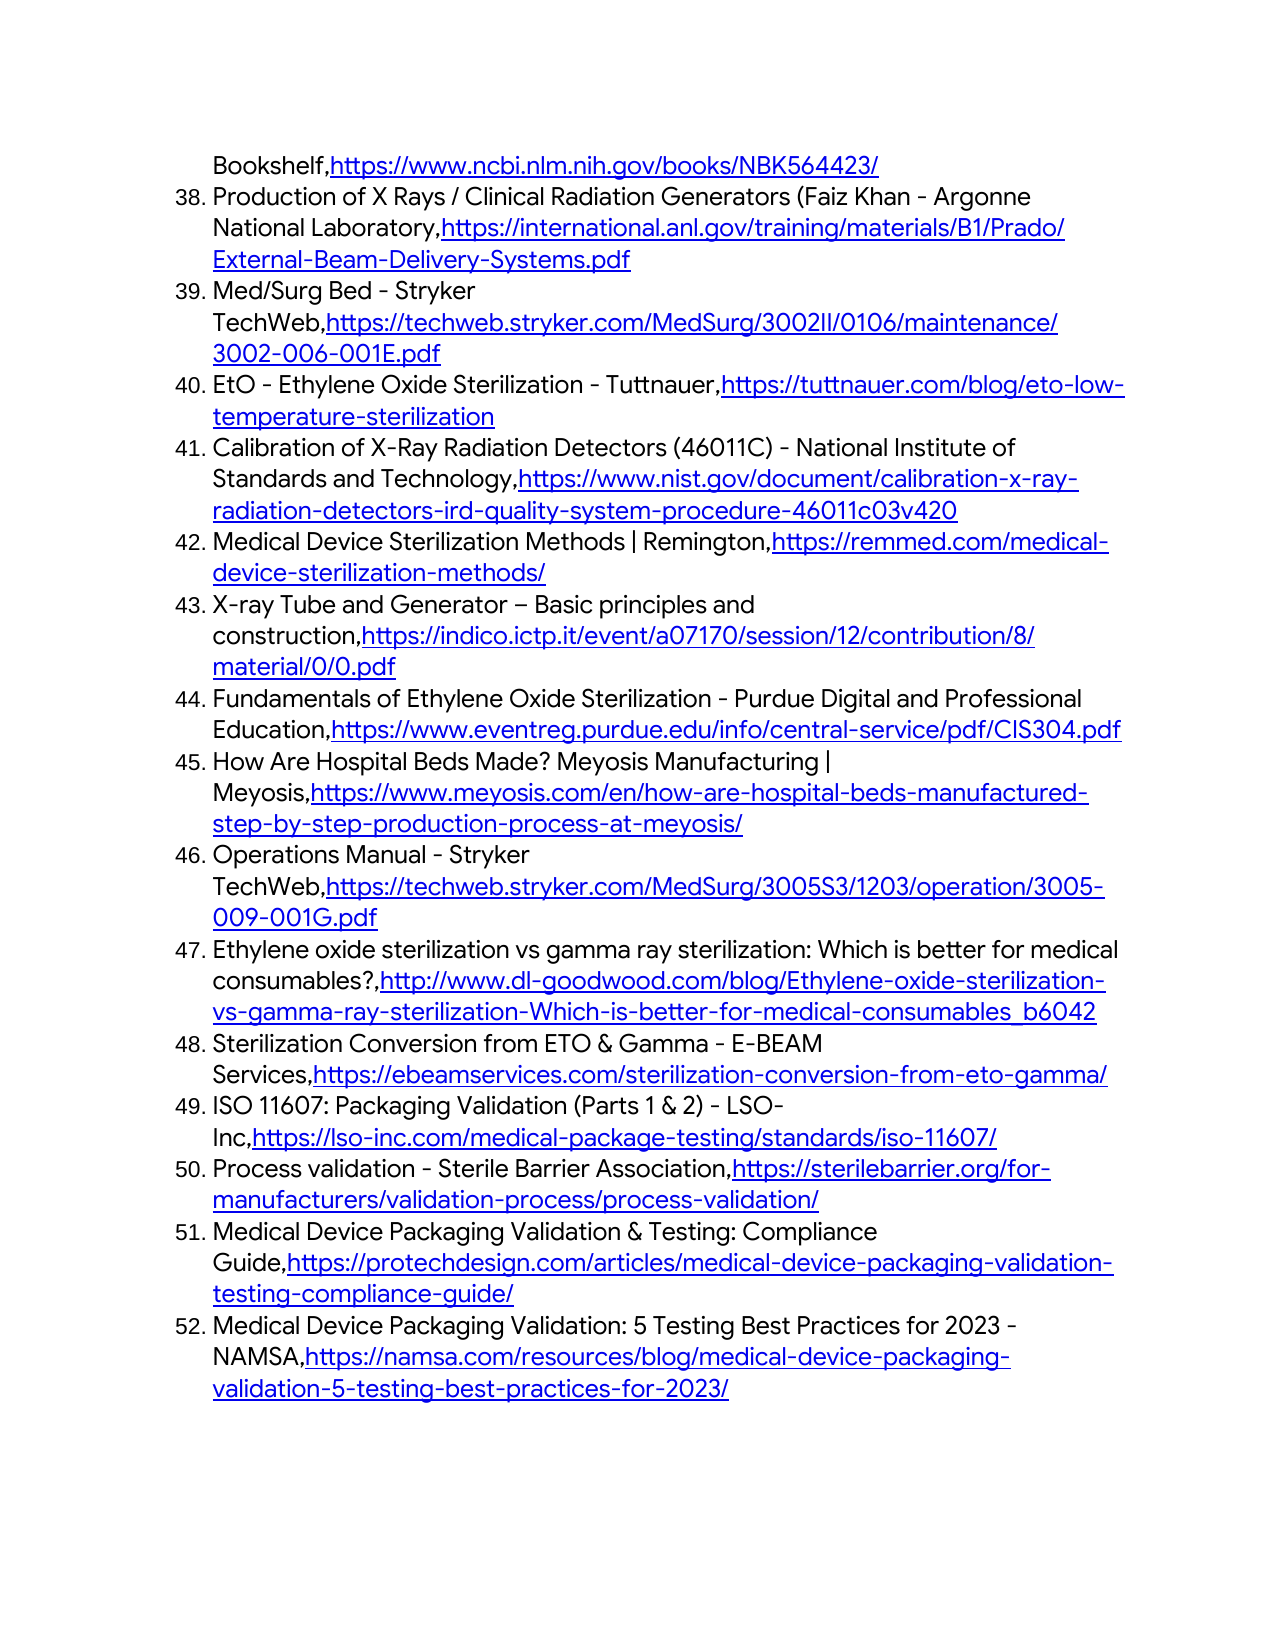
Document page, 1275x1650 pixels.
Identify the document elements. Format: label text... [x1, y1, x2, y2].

list Med/Surg Bed - Stryker TechWeb,https://techweb.stryker.com/MedSurg/3002II/0106/maintenance/3002-006-001E.pdf [175, 275, 1125, 369]
list Process validation - Sterile Barrier Association,https://sterilebarrier.org/for-manufacturers/validation-process/process-validation/ [175, 1153, 1125, 1216]
list ISO 11607: Packaging Validation (Parts 1 & 2) - LSO-Inc,https://lso-inc.com/medical-package-testing/standards/iso-11607/ [175, 1091, 1125, 1153]
list Fundamentals of Ethylene Oxide Sterilization - Purdue Digital and Professional Education,https://www.eventreg.purdue.edu/info/central-service/pdf/CIS304.pdf [175, 683, 1125, 746]
list Calibration of X-Ray Radiation Detectors (46011C) - National Institute of Standards and Technology,https://www.nist.gov/document/calibration-x-ray-radiation-detectors-ird-quality-system-procedure-46011c03v420 [175, 432, 1125, 526]
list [175, 150, 1125, 181]
list Operations Manual - Stryker TechWeb,https://techweb.stryker.com/MedSurg/3005S3/1203/operation/3005-009-001G.pdf [175, 840, 1125, 934]
list Medical Device Packaging Validation & Testing: Compliance Guide,https://protechdesign.com/articles/medical-device-packaging-validation-testing-compliance-guide/ [175, 1216, 1125, 1310]
list X-ray Tube and Generator – Basic principles and construction,https://indico.ictp.it/event/a07170/session/12/contribution/8/material/0/0.pdf [175, 589, 1125, 683]
list Sterilization Conversion from ETO & Gamma - E-BEAM Services,https://ebeamservices.com/sterilization-conversion-from-eto-gamma/ [175, 1028, 1125, 1091]
list Medical Device Packaging Validation: 5 Testing Best Practices for 2023 - NAMSA,https://namsa.com/resources/blog/medical-device-packaging-validation-5-testing-best-practices-for-2023/ [175, 1310, 1125, 1404]
list Production of X Rays / Clinical Radiation Generators (Faiz Khan - Argonne National Laboratory,https://international.anl.gov/training/materials/B1/Prado/External-Beam-Delivery-Systems.pdf [175, 181, 1125, 275]
list Medical Device Sterilization Methods | Remington,https://remmed.com/medical-device-sterilization-methods/ [175, 526, 1125, 589]
list Ethylene oxide sterilization vs gamma ray sterilization: Which is better for medical consumables?,http://www.dl-goodwood.com/blog/Ethylene-oxide-sterilization-vs-gamma-ray-sterilization-Which-is-better-for-medical-consumables_b6042 [175, 934, 1125, 1028]
list EtO - Ethylene Oxide Sterilization - Tuttnauer,https://tuttnauer.com/blog/eto-low-temperature-sterilization [175, 369, 1125, 432]
list How Are Hospital Beds Made? Meyosis Manufacturing | Meyosis,https://www.meyosis.com/en/how-are-hospital-beds-manufactured-step-by-step-production-process-at-meyosis/ [175, 746, 1125, 840]
